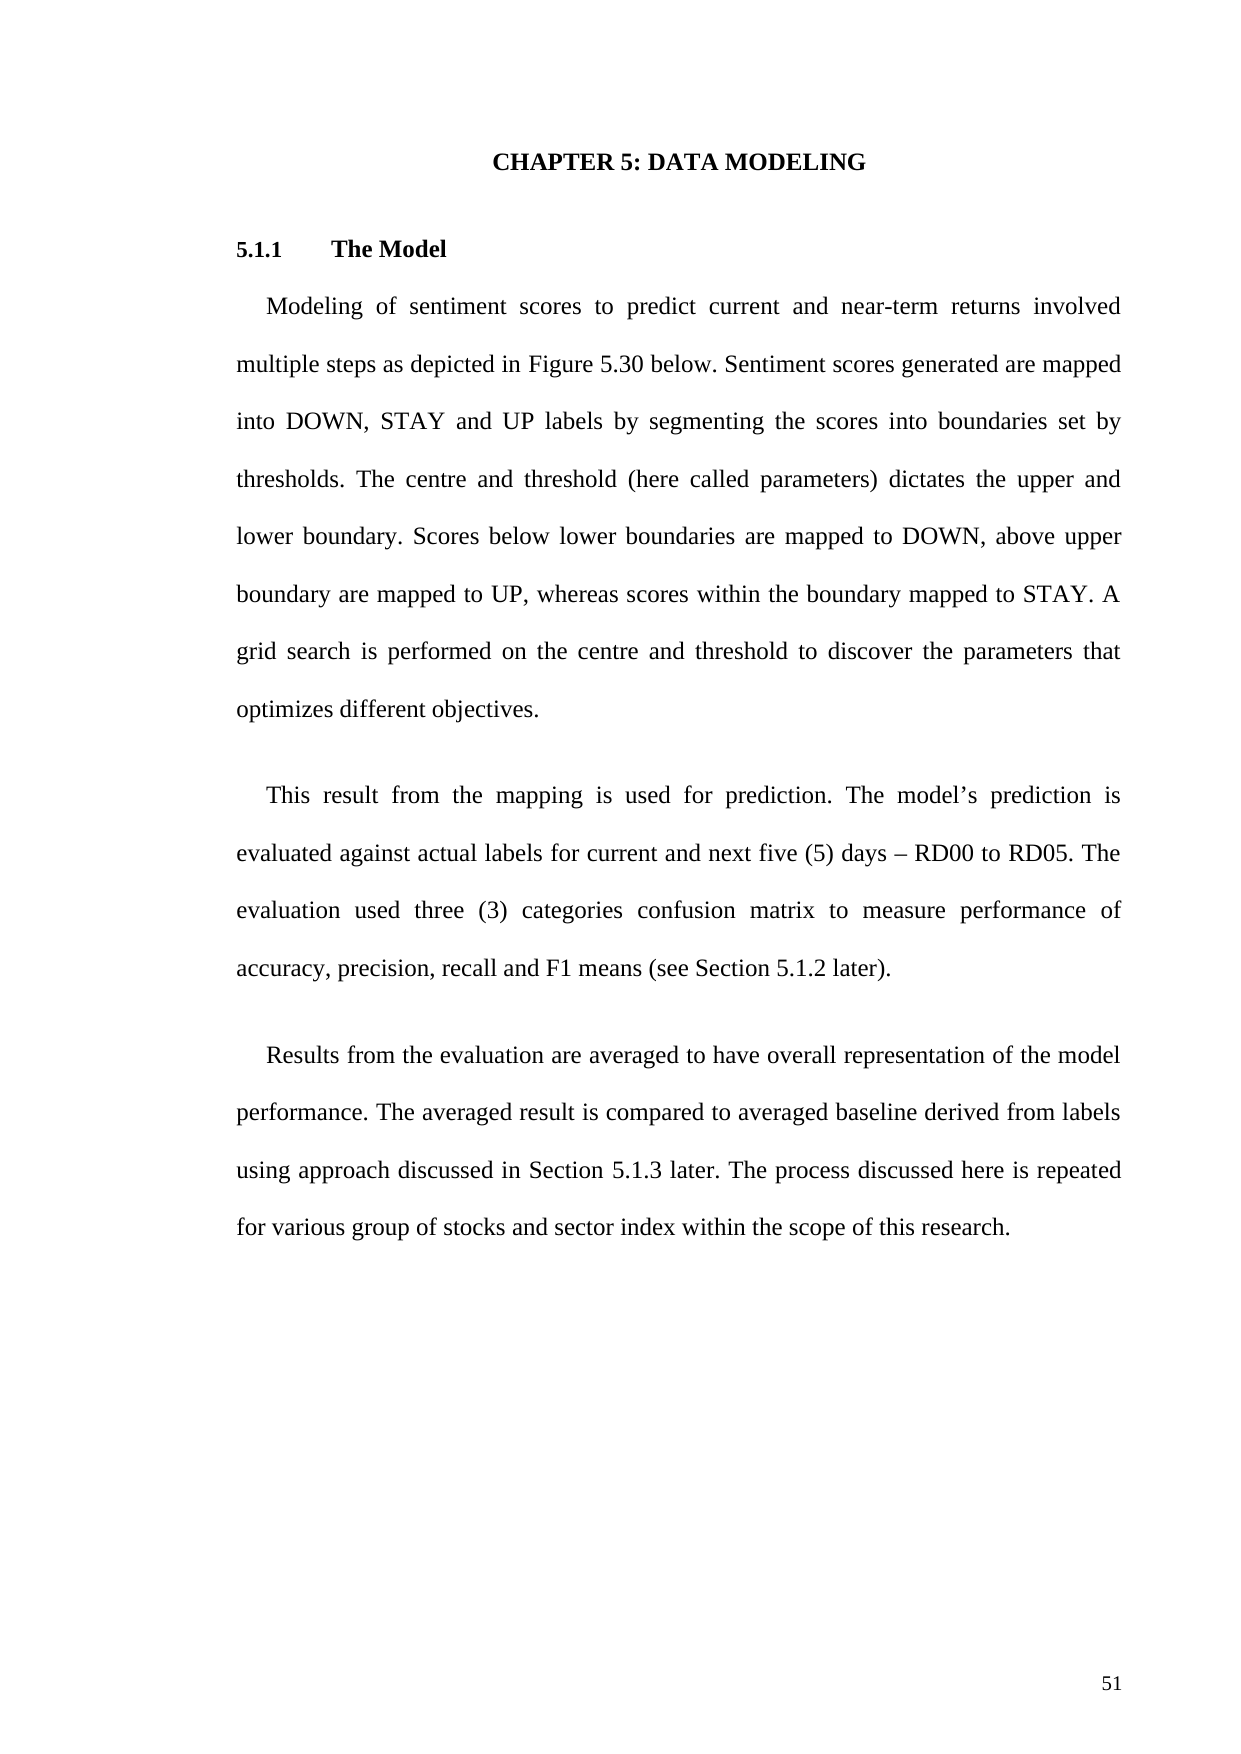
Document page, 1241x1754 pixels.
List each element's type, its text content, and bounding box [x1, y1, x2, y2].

text Results from the evaluation are averaged to have overall representation of the model performance. The averaged result is compared to averaged baseline derived from labels using approach discussed in Section 5.1.3 later. The process discussed here is repeated for various group of stocks and sector index within the scope of this research. [236, 1040, 1122, 1241]
subtitle The Model [236, 234, 1122, 263]
subtitle Data Modeling [236, 147, 1122, 176]
text This result from the mapping is used for prediction. The model’s prediction is evaluated against actual labels for current and next five (5) days – RD00 to RD05. The evaluation used three (3) categories confusion matrix to measure performance of accuracy, precision, recall and F1 means (see Section 5.1.2 later). [236, 781, 1122, 982]
